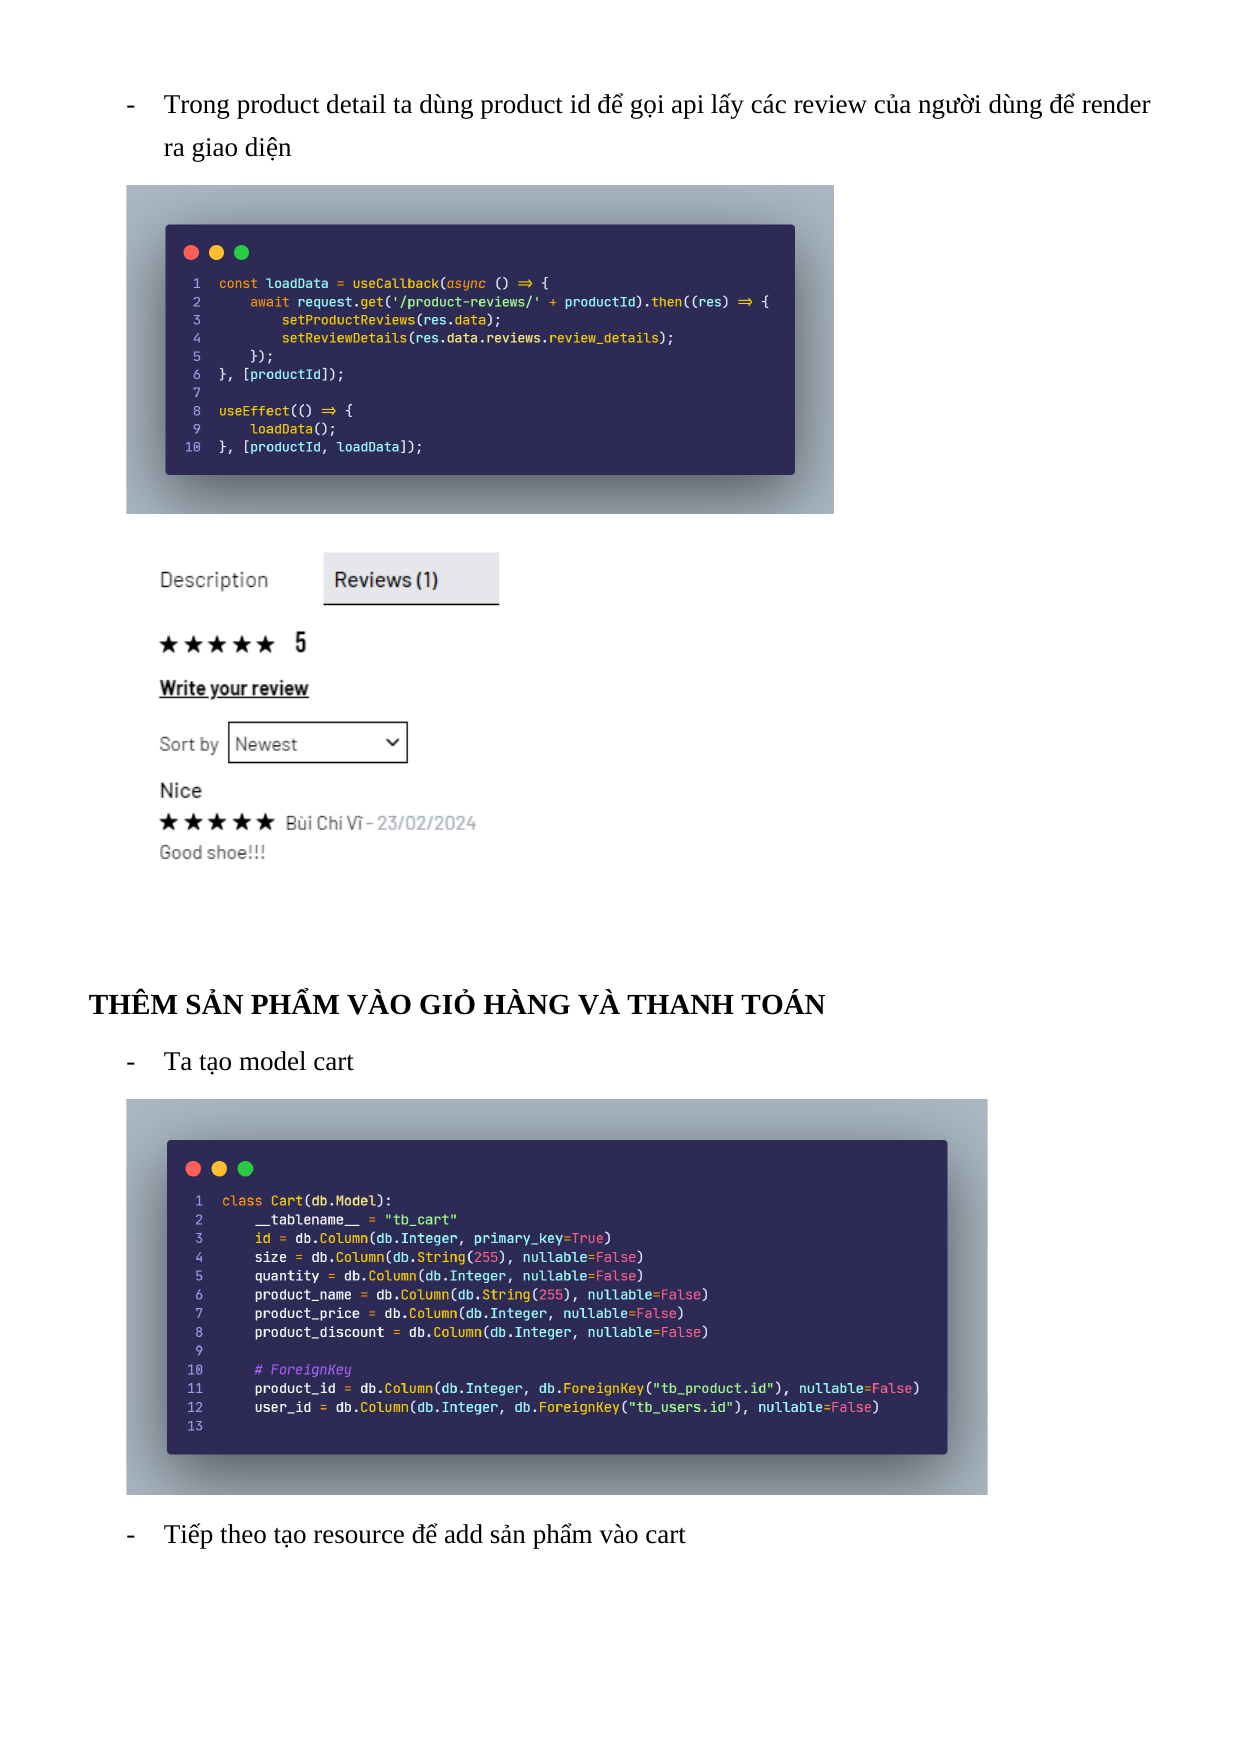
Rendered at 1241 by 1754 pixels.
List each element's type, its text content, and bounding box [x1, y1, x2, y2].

subtitle THÊM SẢN PHẨM VÀO GIỎ HÀNG VÀ THANH TOÁN [89, 987, 1152, 1021]
picture [126, 536, 834, 952]
picture [126, 185, 834, 514]
list Ta tạo model cart [126, 1045, 1152, 1076]
list Tiếp theo tạo resource để add sản phẩm vào cart [126, 1518, 1152, 1549]
picture [126, 1099, 988, 1495]
list Trong product detail ta dùng product id để gọi api lấy các review của người dùng để render ra giao diện [126, 89, 1152, 162]
